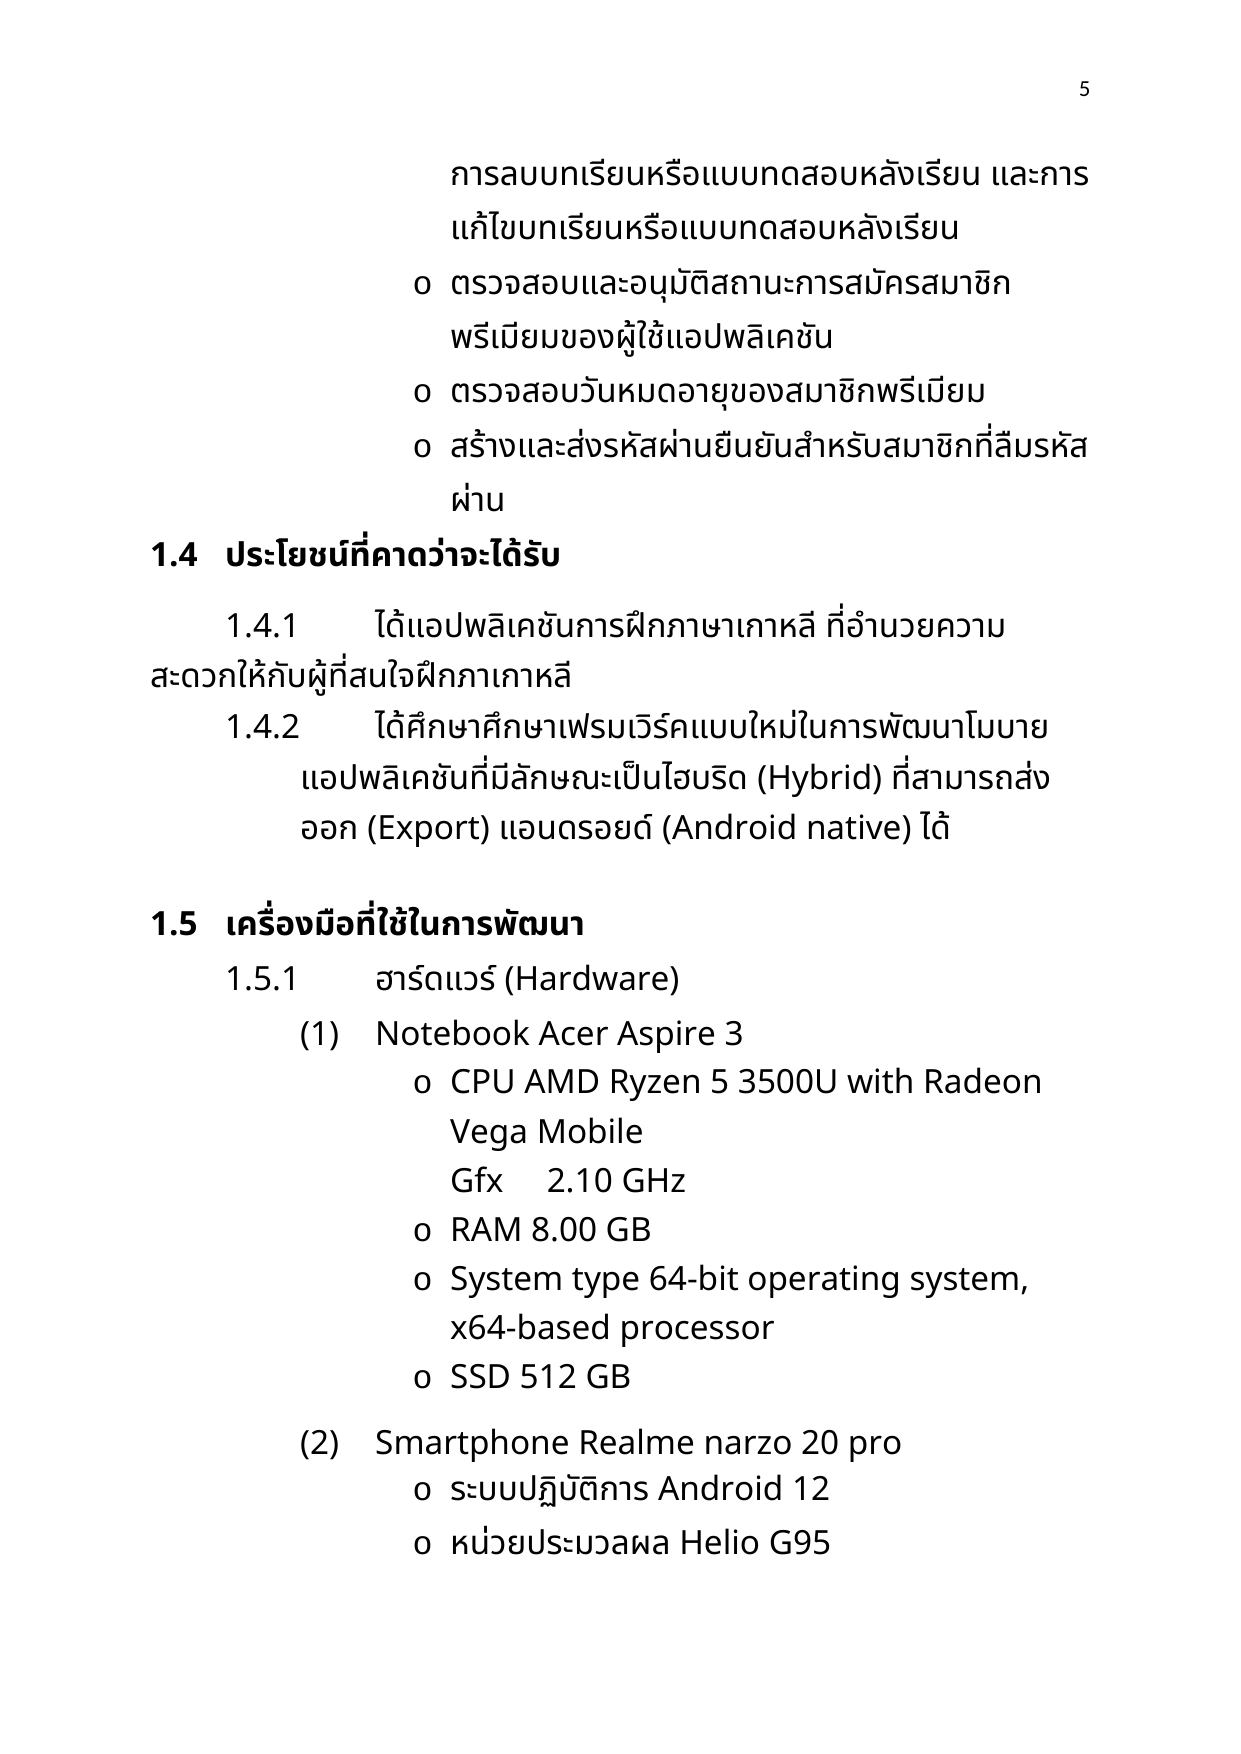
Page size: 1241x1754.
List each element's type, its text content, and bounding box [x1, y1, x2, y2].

list System type 64-bit operating system, x64-based processor [412, 1255, 1090, 1349]
list RAM 8.00 GB [412, 1206, 1090, 1251]
list 1.5.1 ฮาร์ดแวร์ (Hardware) [225, 955, 1090, 1005]
text 1.4.1 ได้แอปพลิเคชันการฝึกภาษาเกาหลี ที่อำนวยความสะดวกให้กับผู้ที่สนใจฝึกภาเกาหลี [150, 602, 1090, 703]
list Gfx 2.10 GHz [450, 1157, 1090, 1202]
list เครื่องมือที่ใช้ในการพัฒนา [150, 900, 1090, 951]
list CPU AMD Ryzen 5 3500U with Radeon Vega Mobile [412, 1058, 1090, 1153]
list SSD 512 GB [412, 1353, 1090, 1399]
text (2) Smartphone Realme narzo 20 pro [300, 1419, 1090, 1464]
text 1.4.2 ได้ศึกษาศึกษาเฟรมเวิร์คแบบใหม่ในการพัฒนาโมบายแอปพลิเคชันที่มีลักษณะเป็นไฮบริด (Hybrid) ที่สามารถส่งออก (Export) แอนดรอยด์ (Android native) ได้ [225, 703, 1090, 855]
list ตรวจสอบวันหมดอายุของสมาชิกพรีเมียม [412, 367, 1090, 418]
list ตรวจสอบและอนุมัติสถานะการสมัครสมาชิกพรีเมียมของผู้ใช้แอปพลิเคชัน [412, 259, 1090, 363]
list (1) Notebook Acer Aspire 3 [225, 1009, 1090, 1055]
list ประโยชน์ที่คาดว่าจะได้รับ [150, 531, 1090, 581]
list สร้างและส่งรหัสผ่านยืนยันสำหรับสมาชิกที่ลืมรหัสผ่าน [412, 422, 1090, 527]
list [412, 150, 1090, 255]
list ระบบปฏิบัติการ Android 12 [412, 1464, 1090, 1515]
list หน่วยประมวลผล Helio G95 [412, 1519, 1090, 1570]
